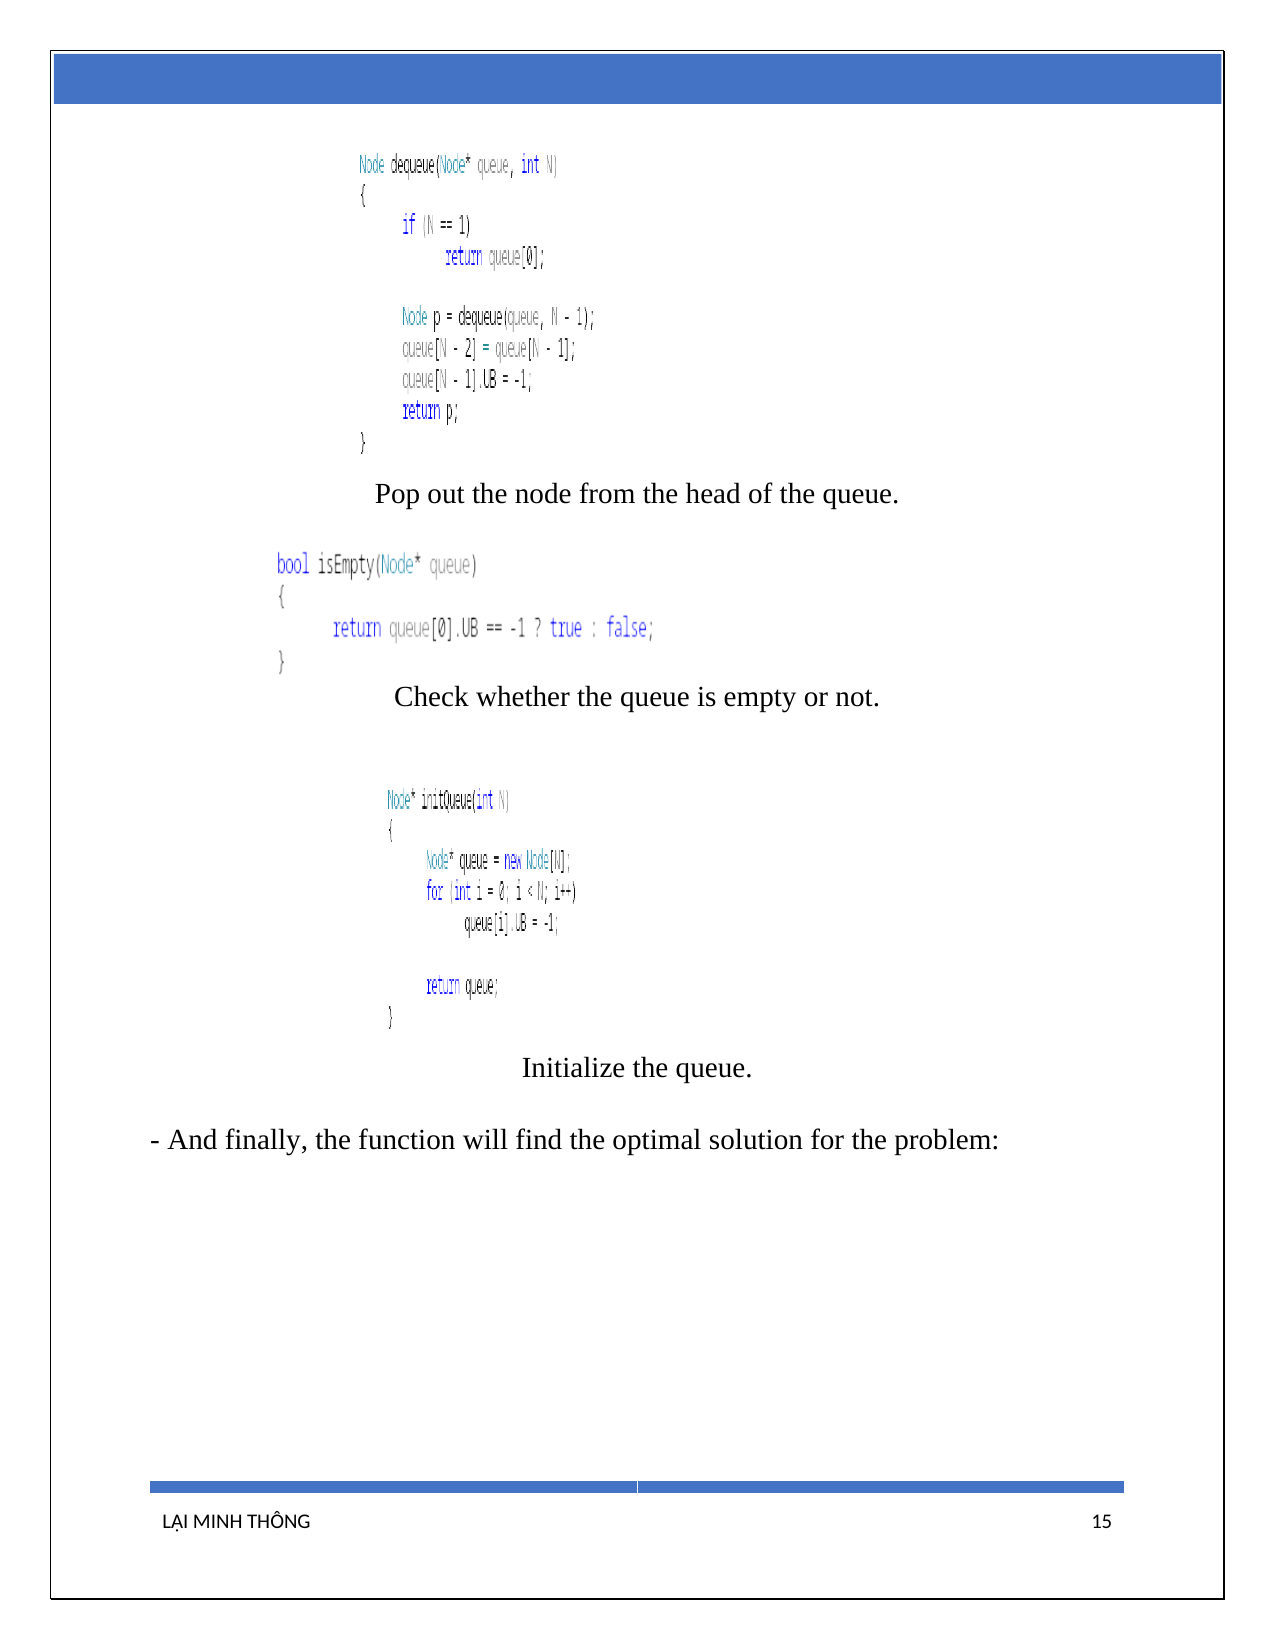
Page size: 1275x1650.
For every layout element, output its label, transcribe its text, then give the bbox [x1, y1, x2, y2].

list Pop out the node from the head of the queue. [150, 476, 1124, 509]
list Check whether the queue is empty or not. [150, 679, 1124, 712]
list Initialize the queue. [150, 1050, 1124, 1084]
list And finally, the function will find the optimal solution for the problem: [150, 1122, 1124, 1156]
